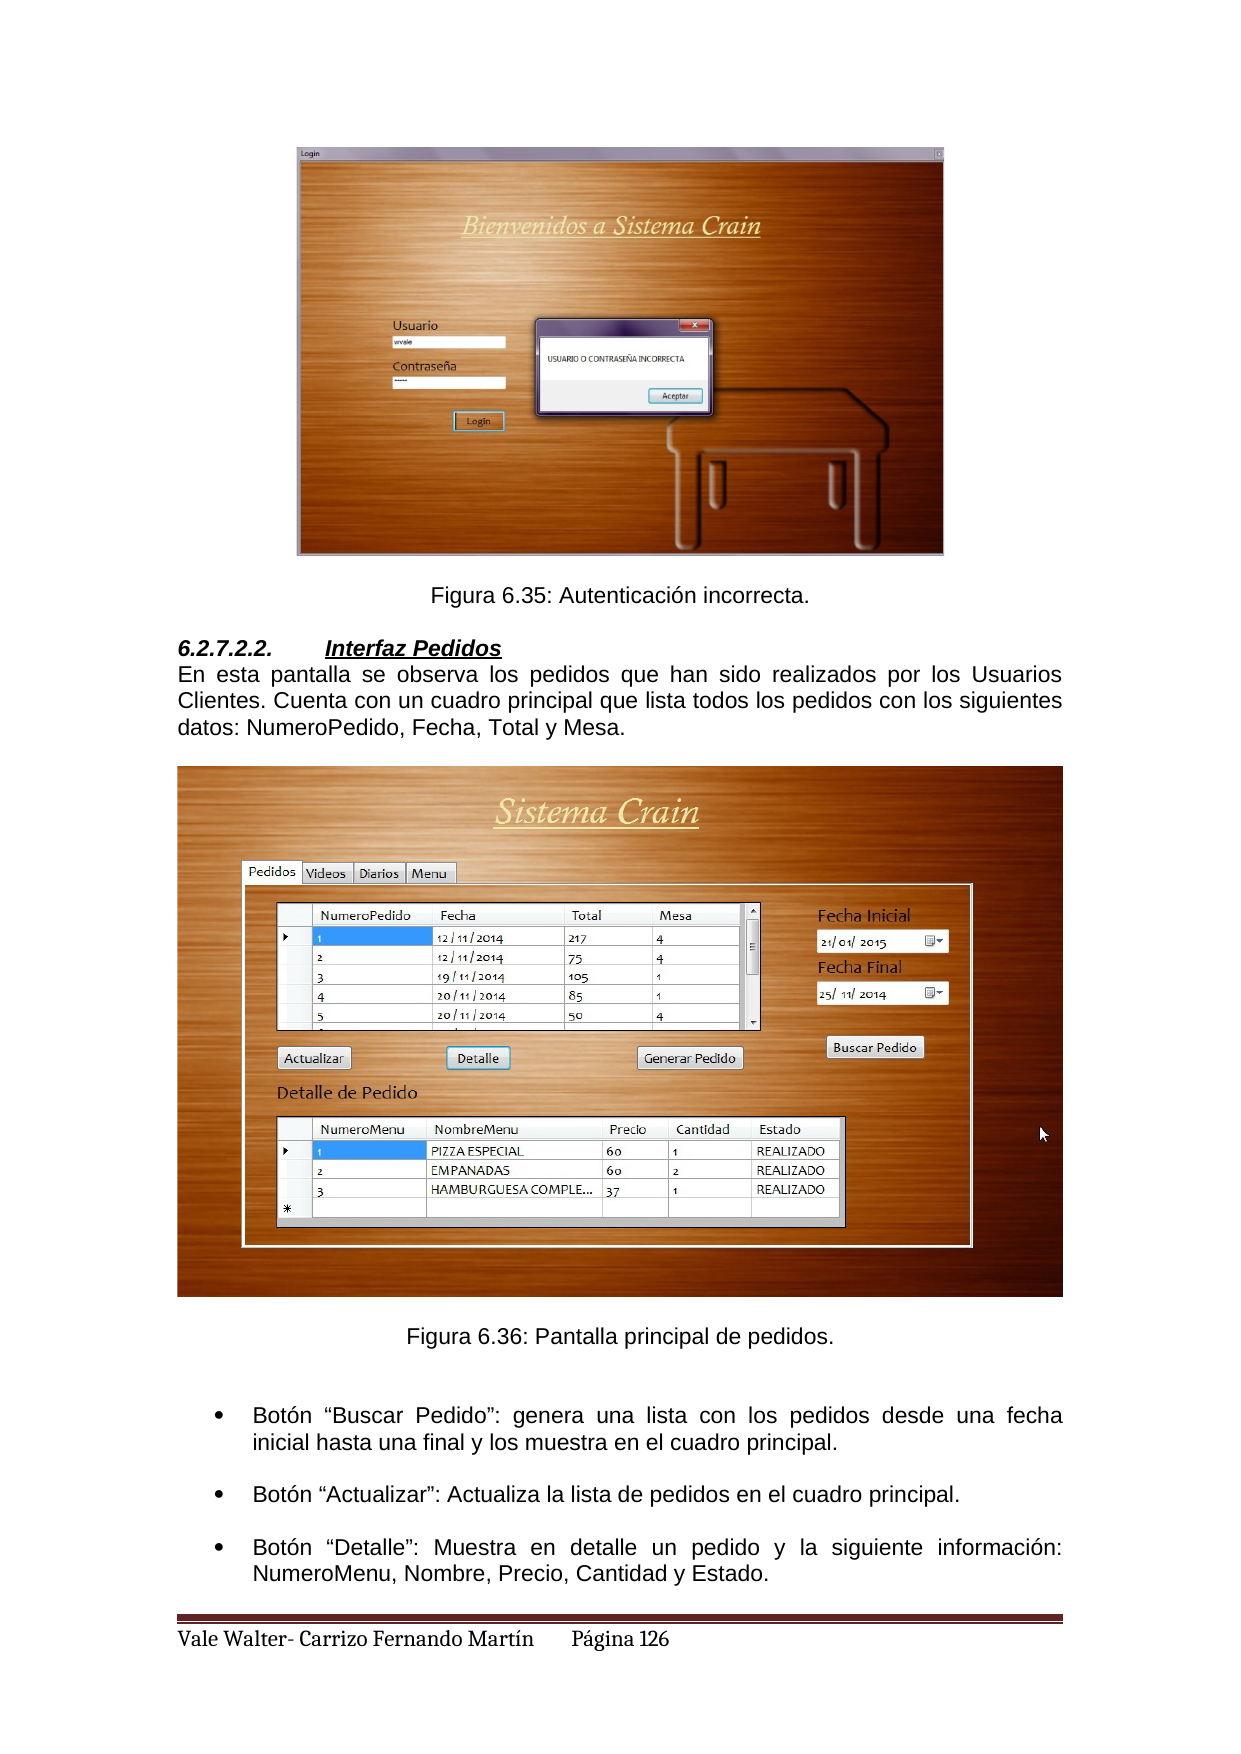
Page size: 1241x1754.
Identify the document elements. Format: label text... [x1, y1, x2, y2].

list Botón “Detalle”: Muestra en detalle un pedido y la siguiente información: NumeroMenu, Nombre, Precio, Cantidad y Estado. [215, 1534, 1063, 1587]
text En esta pantalla se observa los pedidos que han sido realizados por los Usuarios Clientes. Cuenta con un cuadro principal que lista todos los pedidos con los siguientes datos: NumeroPedido, Fecha, Total y Mesa. [177, 661, 1063, 740]
picture [177, 766, 1063, 1297]
text Figura 6.36: Pantalla principal de pedidos. [177, 1323, 1063, 1349]
list Interfaz Pedidos [177, 634, 1063, 661]
list Botón “Actualizar”: Actualiza la lista de pedidos en el cuadro principal. [215, 1481, 1063, 1507]
text Figura 6.35: Autenticación incorrecta. [177, 582, 1063, 608]
list Botón “Buscar Pedido”: genera una lista con los pedidos desde una fecha inicial hasta una final y los muestra en el cuadro principal. [215, 1402, 1063, 1455]
picture [296, 147, 945, 556]
